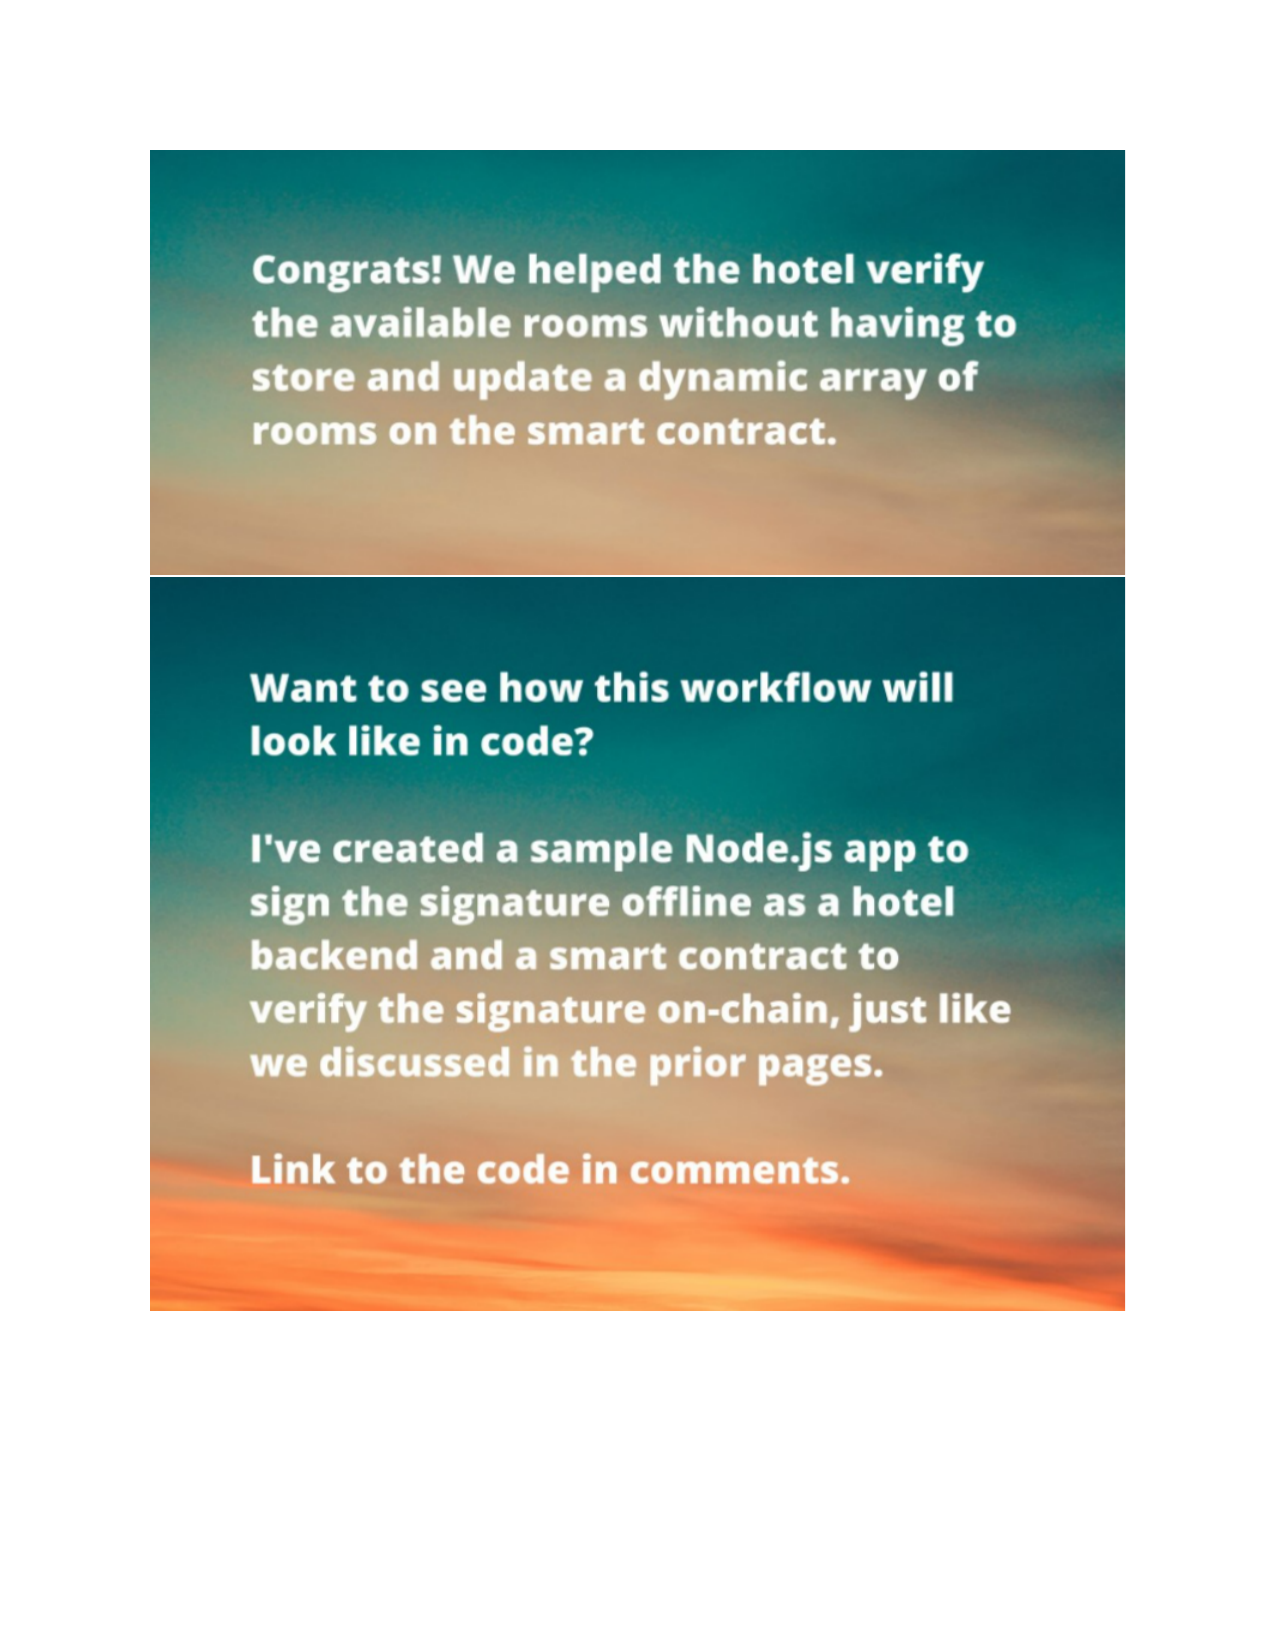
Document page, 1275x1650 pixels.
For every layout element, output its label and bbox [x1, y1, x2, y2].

picture [150, 150, 1125, 575]
picture [150, 577, 1125, 1311]
